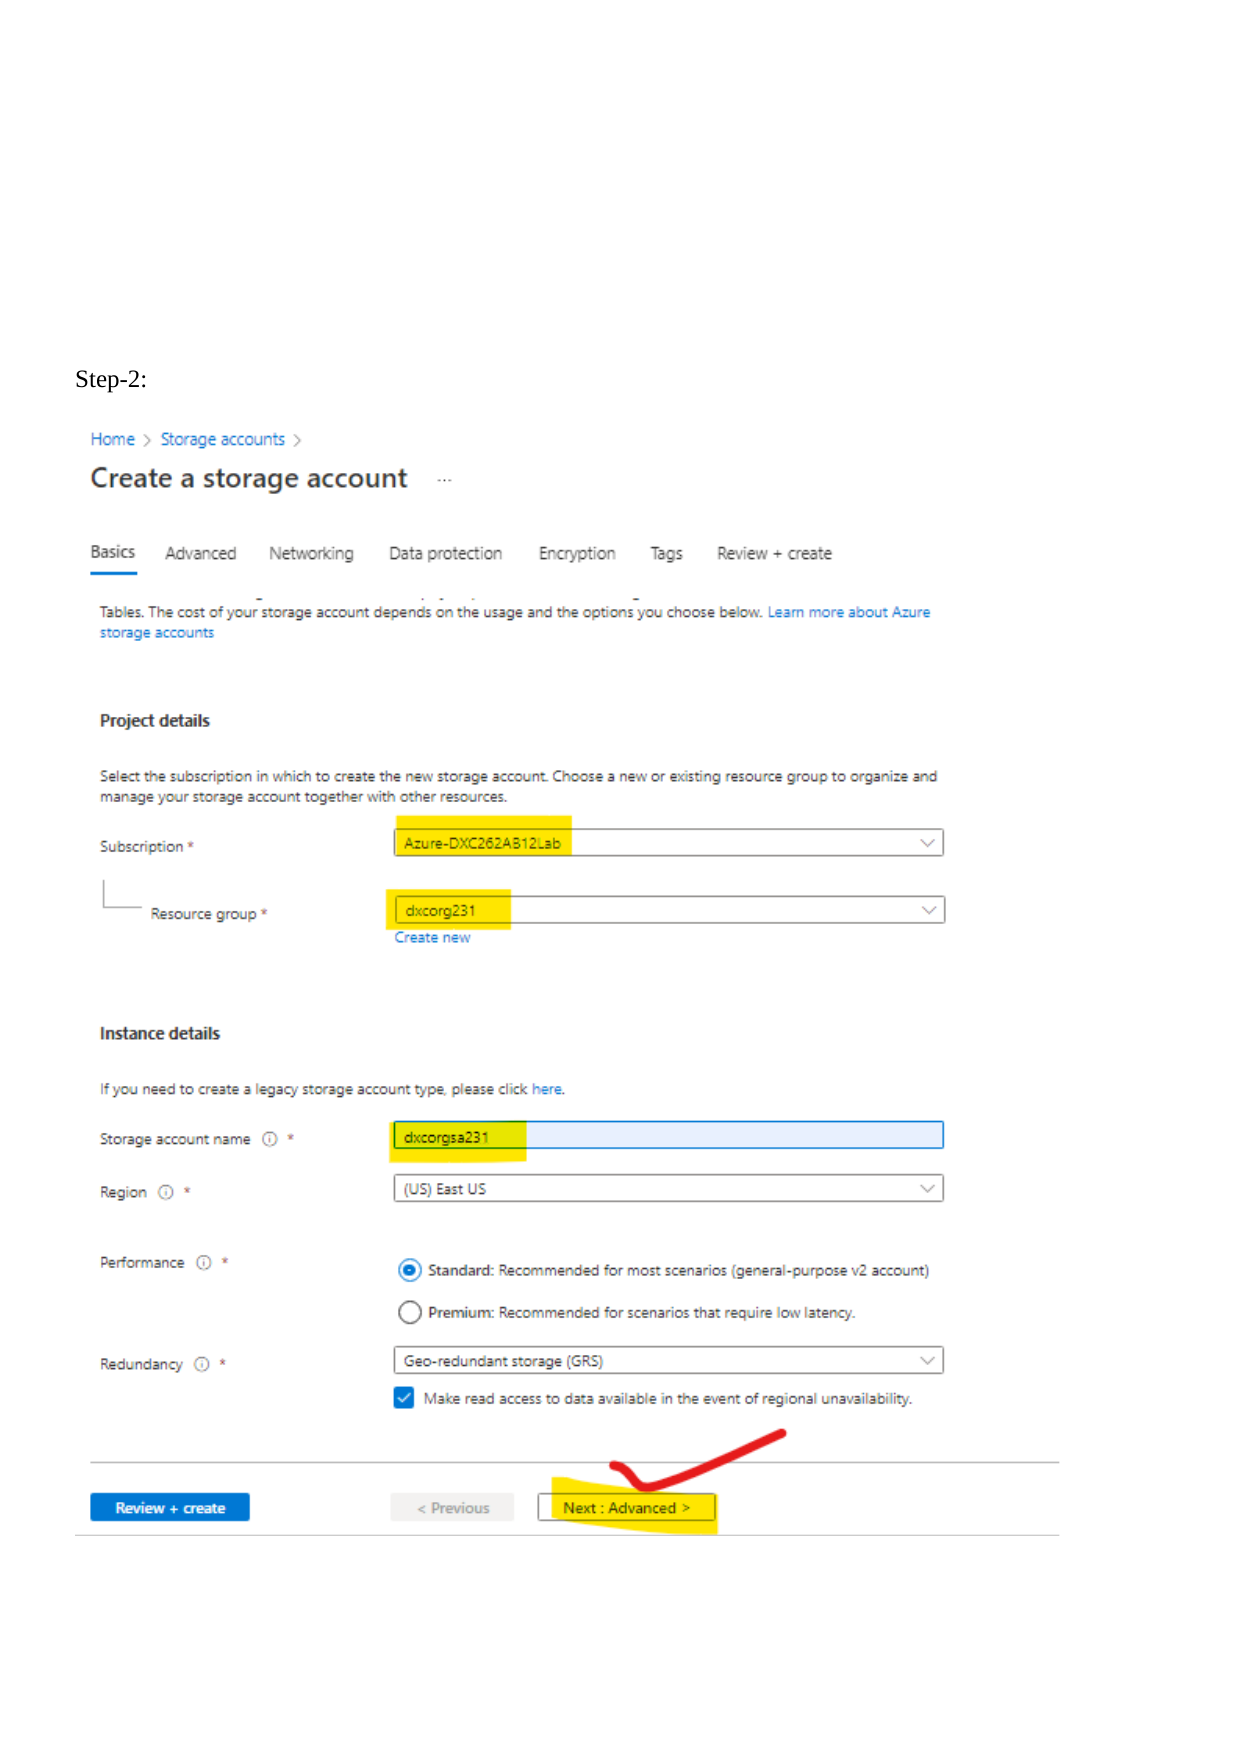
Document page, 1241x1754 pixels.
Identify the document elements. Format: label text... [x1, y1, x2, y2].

text Step-2: [75, 364, 1165, 393]
picture [75, 422, 1060, 1537]
